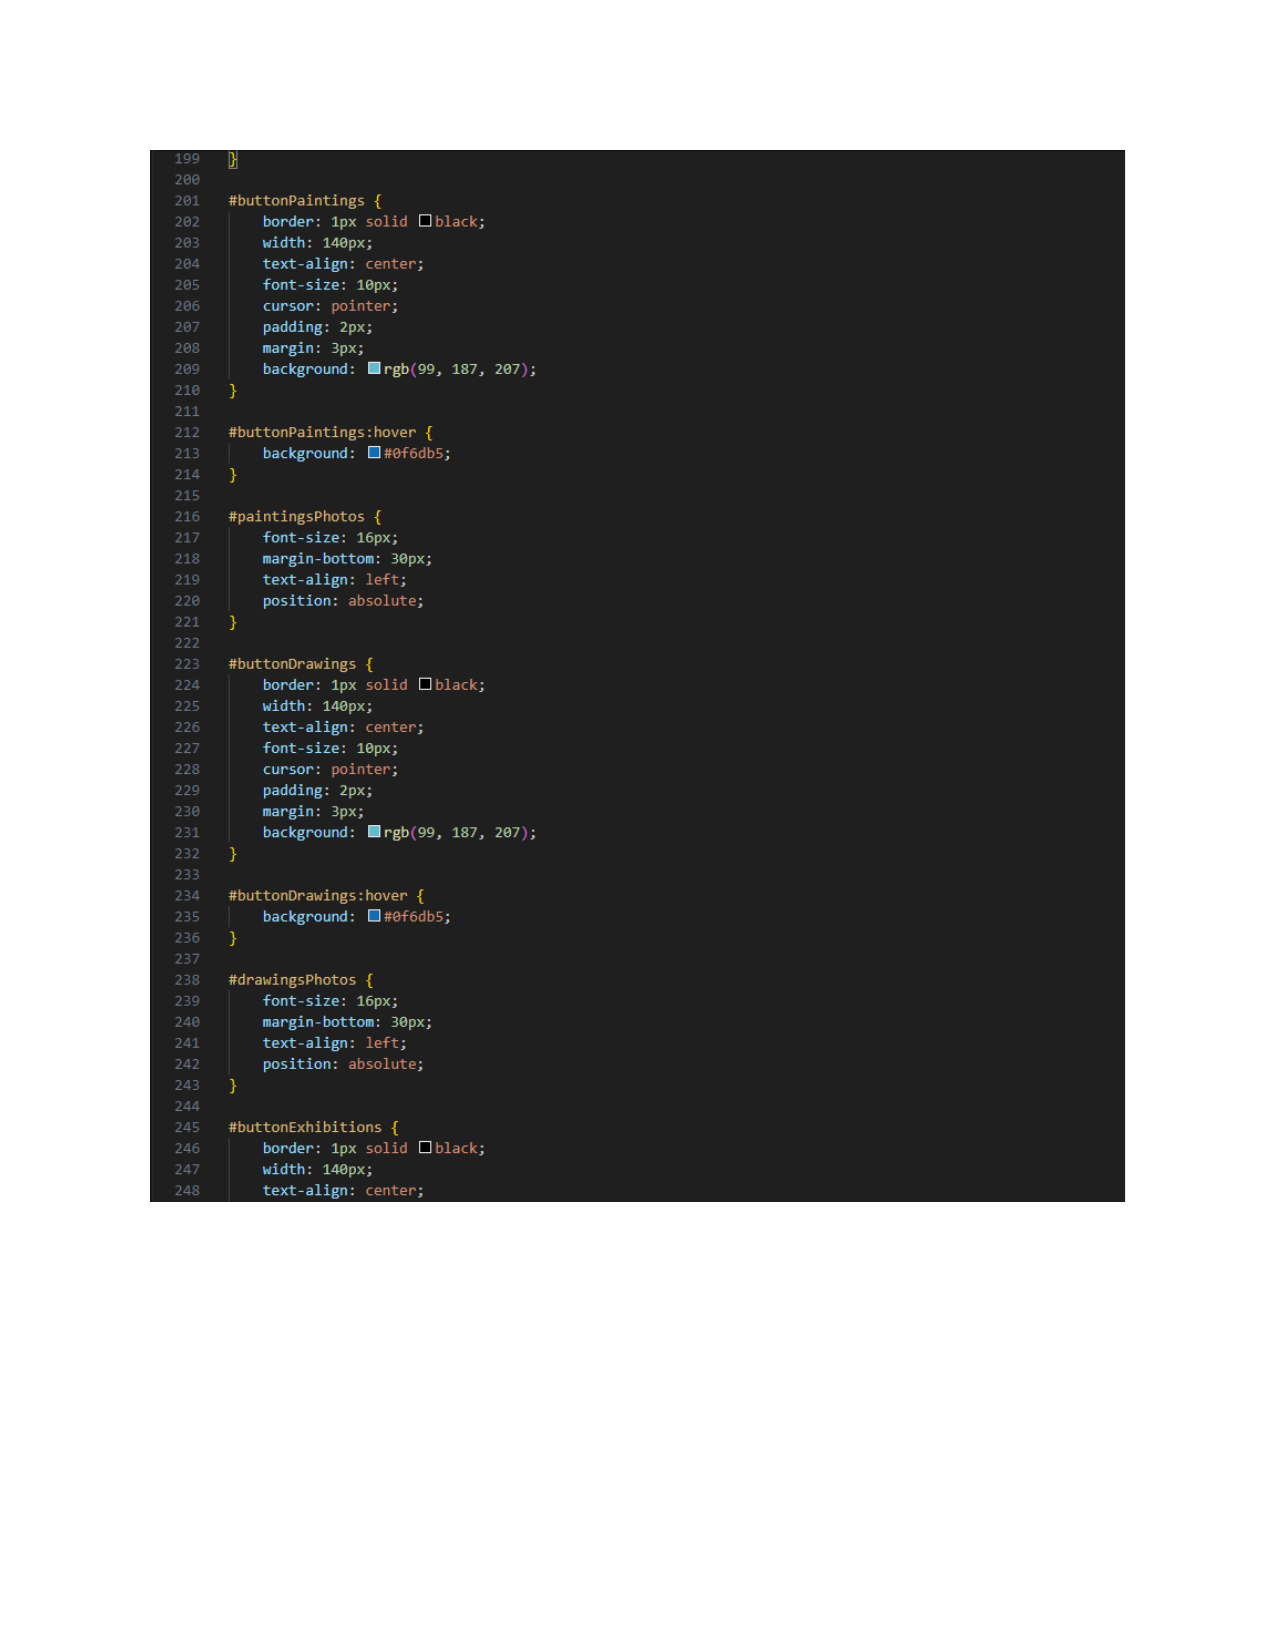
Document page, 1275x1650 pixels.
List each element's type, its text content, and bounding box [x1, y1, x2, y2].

picture [150, 150, 1125, 1202]
